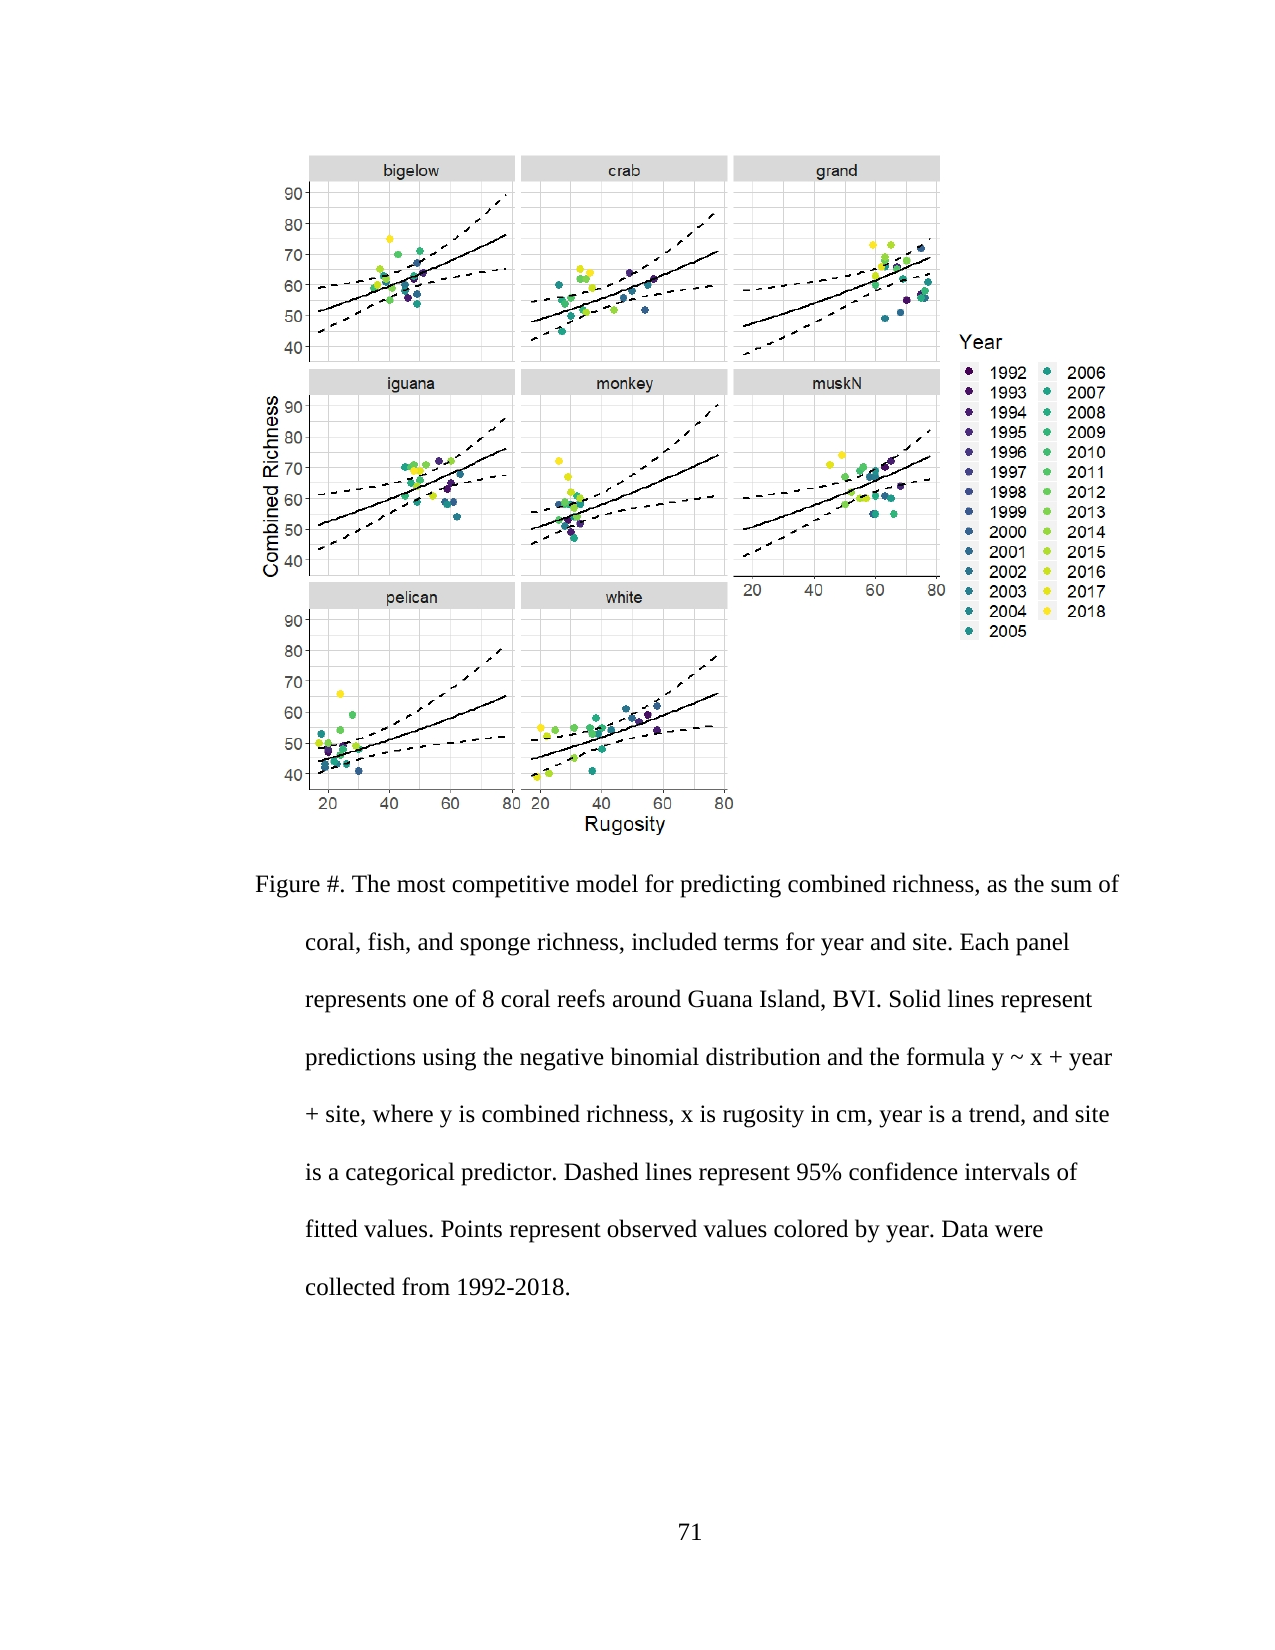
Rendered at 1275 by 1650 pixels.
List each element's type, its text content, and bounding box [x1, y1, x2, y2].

picture [255, 150, 1118, 841]
subtitle Figure #. The most competitive model for predicting combined richness, as the sum of coral, fish, and sponge richness, included terms for year and site. Each panel represents one of 8 coral reefs around Guana Island, BVI. Solid lines represent predictions using the negative binomial distribution and the formula y ~ x + year + site, where y is combined richness, x is rugosity in cm, year is a trend, and site is a categorical predictor. Dashed lines represent 95% confidence intervals of fitted values. Points represent observed values colored by year. Data were collected from 1992-2018. [255, 869, 1125, 1300]
